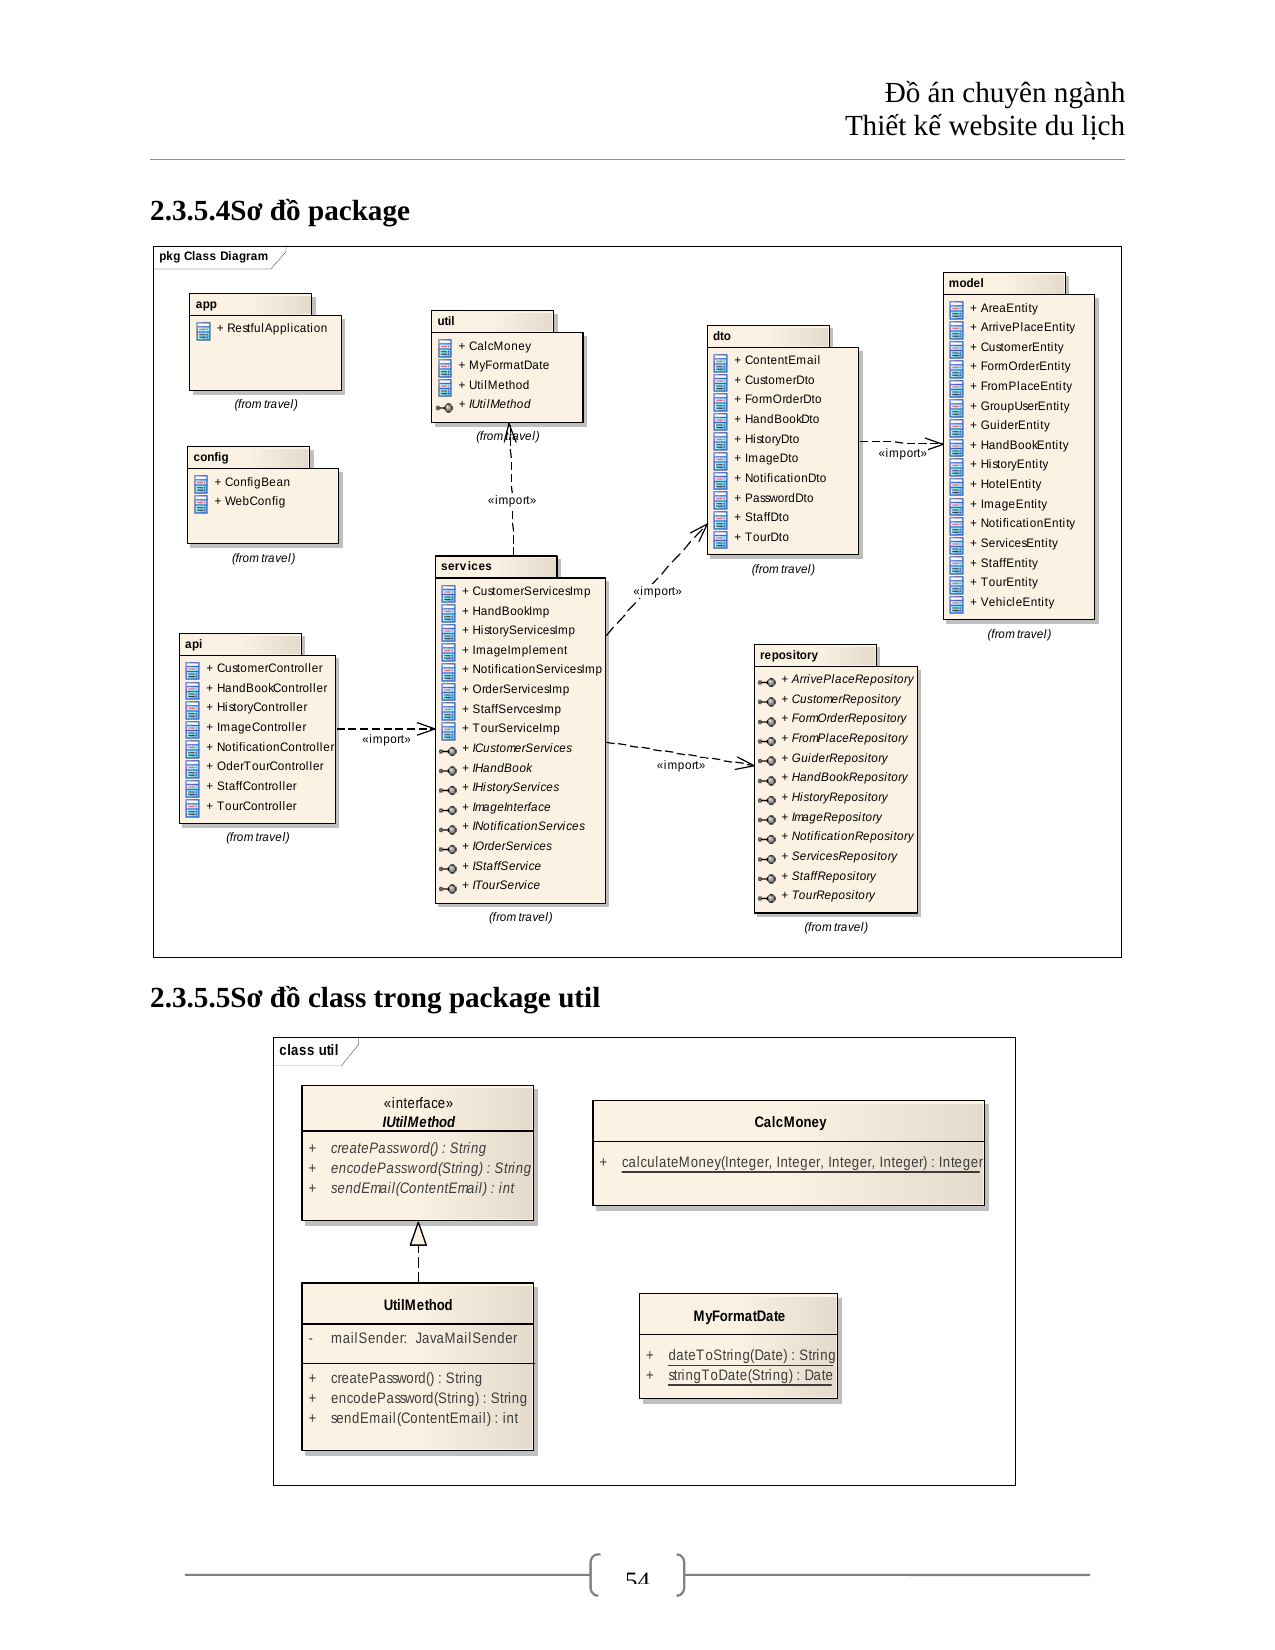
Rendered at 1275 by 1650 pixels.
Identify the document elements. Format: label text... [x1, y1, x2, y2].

subtitle 2.3.5.4Sơ đồ package [150, 193, 1125, 227]
subtitle 2.3.5.5Sơ đồ class trong package util [150, 980, 1125, 1013]
